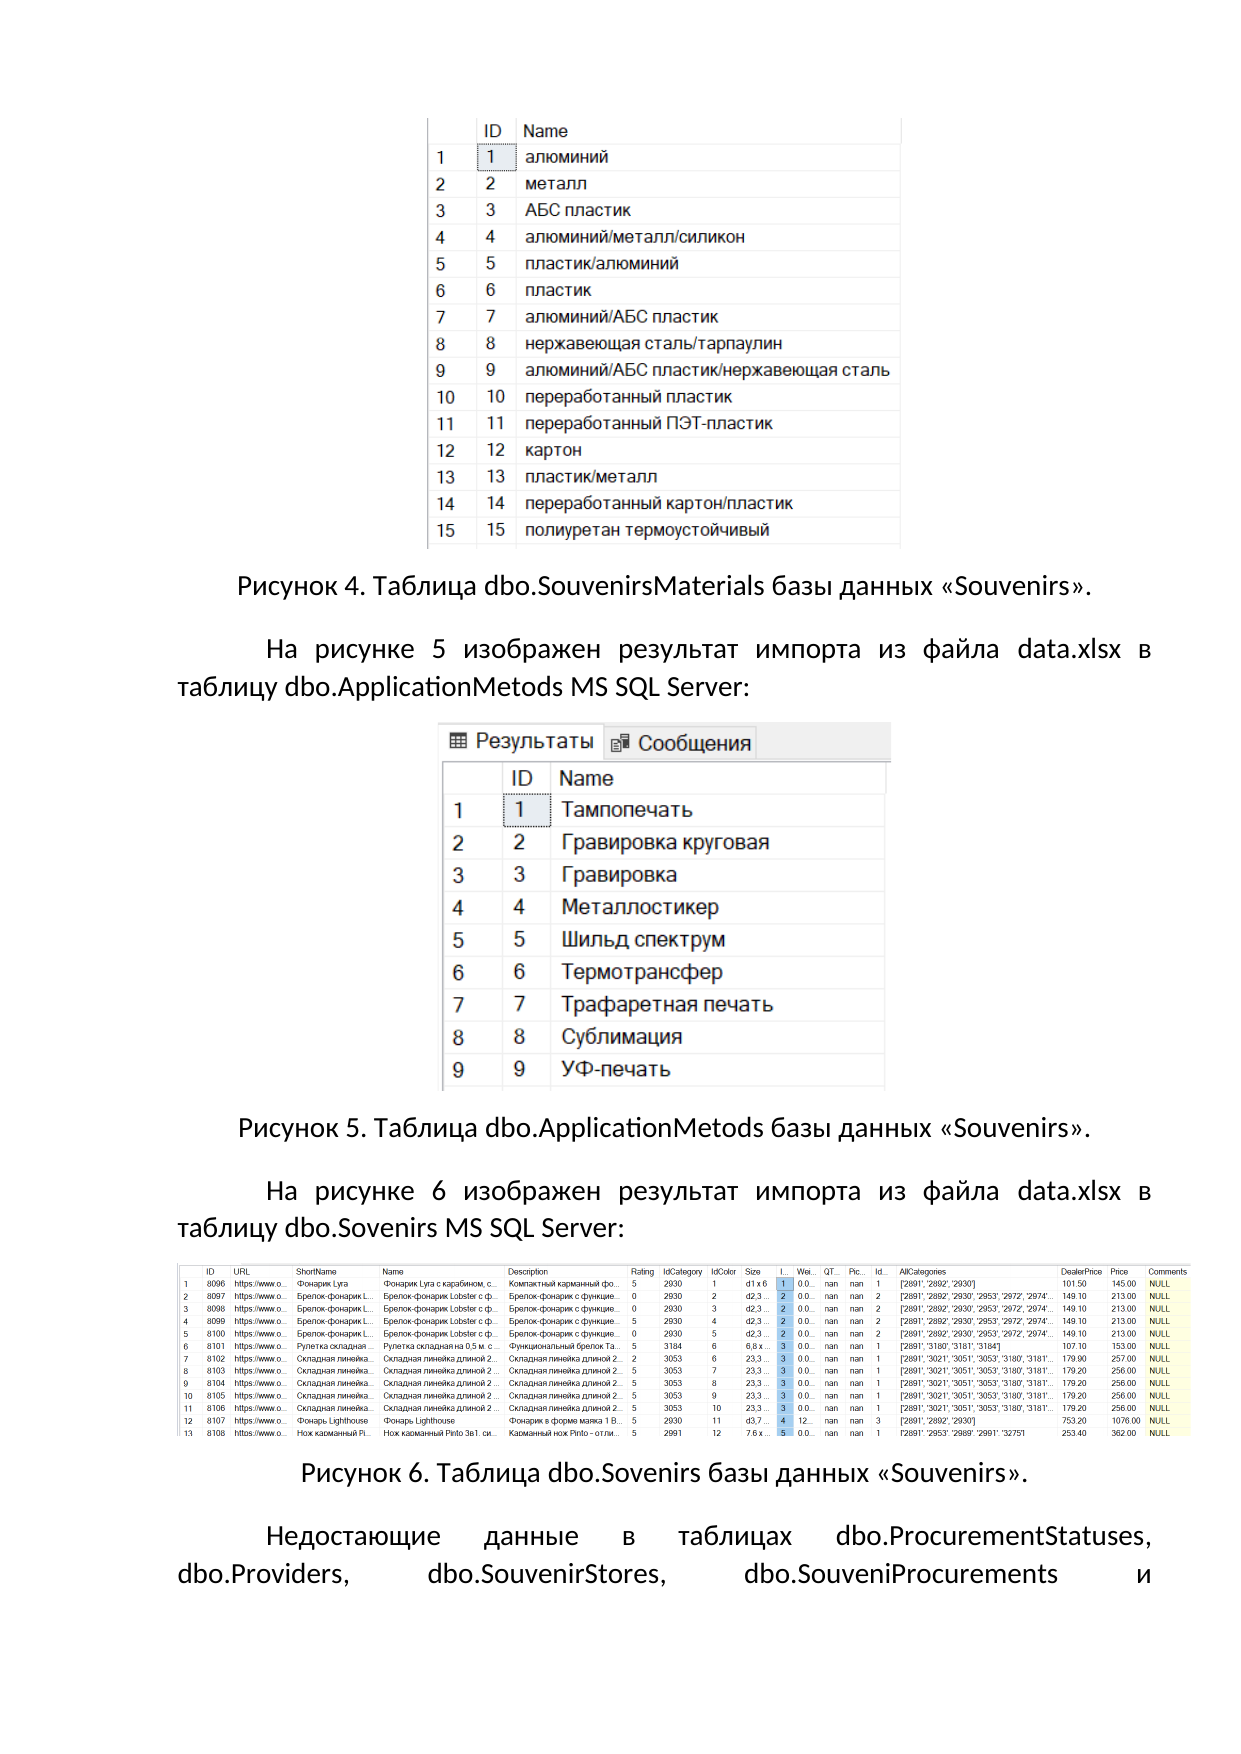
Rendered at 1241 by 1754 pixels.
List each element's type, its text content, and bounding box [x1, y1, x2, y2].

text На рисунке 5 изображен результат импорта из файла data.xlsx в таблицу dbo.ApplicationMetods MS SQL Server: [177, 630, 1152, 703]
text Рисунок 4. Таблица dbo.SouvenirsMaterials базы данных «Souvenirs». [177, 567, 1152, 603]
text Рисунок 6. Таблица dbo.Sovenirs базы данных «Souvenirs». [177, 1454, 1152, 1490]
picture [437, 722, 892, 1091]
picture [425, 118, 904, 549]
text На рисунке 6 изображен результат импорта из файла data.xlsx в таблицу dbo.Sovenirs MS SQL Server: [177, 1172, 1152, 1245]
text Рисунок 5. Таблица dbo.ApplicationMetods базы данных «Souvenirs». [177, 1109, 1152, 1144]
picture [177, 1263, 1191, 1436]
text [177, 1517, 1152, 1590]
